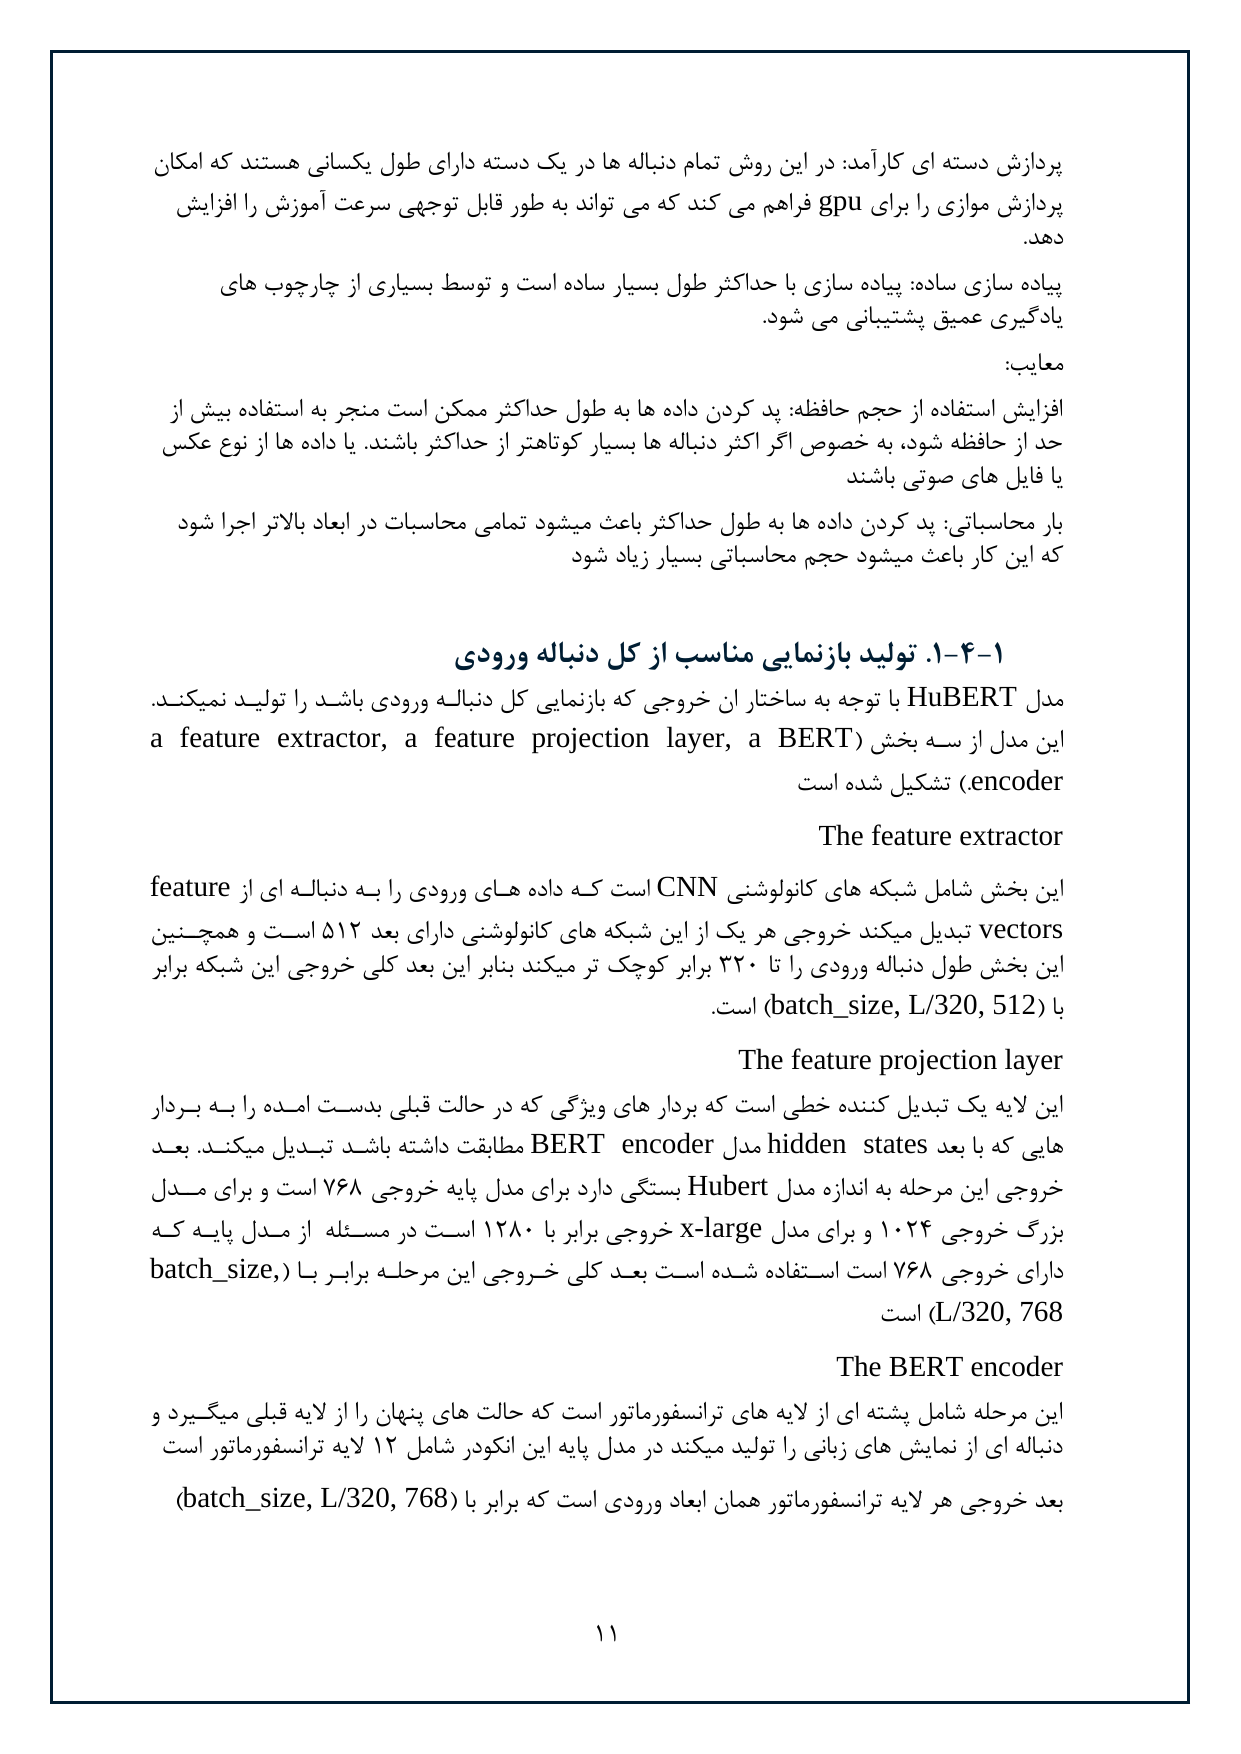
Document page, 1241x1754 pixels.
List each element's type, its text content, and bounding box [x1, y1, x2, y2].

text پیاده سازی ساده: پیاده سازی با حداکثر طول بسیار ساده است و توسط بسیاری از چارچوب های یادگیری عمیق پشتیبانی می شود. [150, 271, 1063, 334]
text افزایش استفاده از حجم حافظه: پد کردن داده ها به طول حداکثر ممکن است منجر به استفاده بیش از حد از حافظه شود، به خصوص اگر اکثر دنباله ها بسیار کوتاهتر از حداکثر باشند. یا داده ها از نوع عکس یا فایل های صوتی باشند [150, 397, 1063, 493]
text بعد خروجی هر لایه ترانسفورماتور همان ابعاد ورودی است که برابر با (batch_size, L/320, 768) [150, 1480, 1063, 1517]
subtitle ۱-۴-۱. تولید بازنمایی مناسب از کل دنباله ورودی [150, 641, 1063, 674]
text این بخش شامل شبکه های کانولوشنی CNN است که داده های ورودی را به دنباله ای از feature vectors تبدیل میکند خروجی هر یک از این شبکه های کانولوشنی دارای بعد 512 است و همچنین این بخش طول دنباله ورودی را تا 320 برابر کوچک تر میکند بنابر این بعد کلی خروجی این شبکه برابر با (batch_size, L/320, 512) است. [150, 869, 1063, 1024]
text The feature extractor [150, 818, 1063, 852]
text پردازش دسته ای کارآمد: در این روش تمام دنباله ها در یک دسته دارای طول یکسانی هستند که امکان پردازش موازی را برای gpu فراهم می کند که می تواند به طور قابل توجهی سرعت آموزش را افزایش دهد. [150, 150, 1063, 254]
text مدل HuBERT با توجه به ساختار ان خروجی که بازنمایی کل دنباله ورودی باشد را تولید نمیکند. این مدل از سه بخش (a feature extractor, a feature projection layer, a BERT encoder.) تشکیل شده است [150, 679, 1063, 800]
text این مرحله شامل پشته ای از لایه های ترانسفورماتور است که حالت های پنهان را از لایه قبلی میگیرد و دنباله ای از نمایش های زبانی را تولید میکند در مدل پایه این انکودر شامل 12 لایه ترانسفورماتور است [150, 1400, 1063, 1463]
text The BERT encoder [150, 1349, 1063, 1383]
text معایب: [150, 351, 1063, 380]
text بار محاسباتی: پد کردن داده ها به طول حداکثر باعث میشود تمامی محاسبات در ابعاد بالاتر اجرا شود که این کار باعث میشود حجم محاسباتی بسیار زیاد شود [150, 510, 1063, 573]
text The feature projection layer [150, 1042, 1063, 1076]
text این لایه یک تبدیل کننده خطی است که بردار های ویژگی که در حالت قبلی بدست امده را به بردار هایی که با بعد hidden states مدل BERT encoder مطابقت داشته باشد تبدیل میکند. بعد خروجی این مرحله به اندازه مدل Hubert بستگی دارد برای مدل پایه خروجی 768 است و برای مدل بزرگ خروجی 1024 و برای مدل x-large خروجی برابر با 1280 است در مسئله از مدل پایه که دارای خروجی 768 است استفاده شده است بعد کلی خروجی این مرحله برابر با (batch_size, L/320, 768) است [150, 1093, 1063, 1331]
